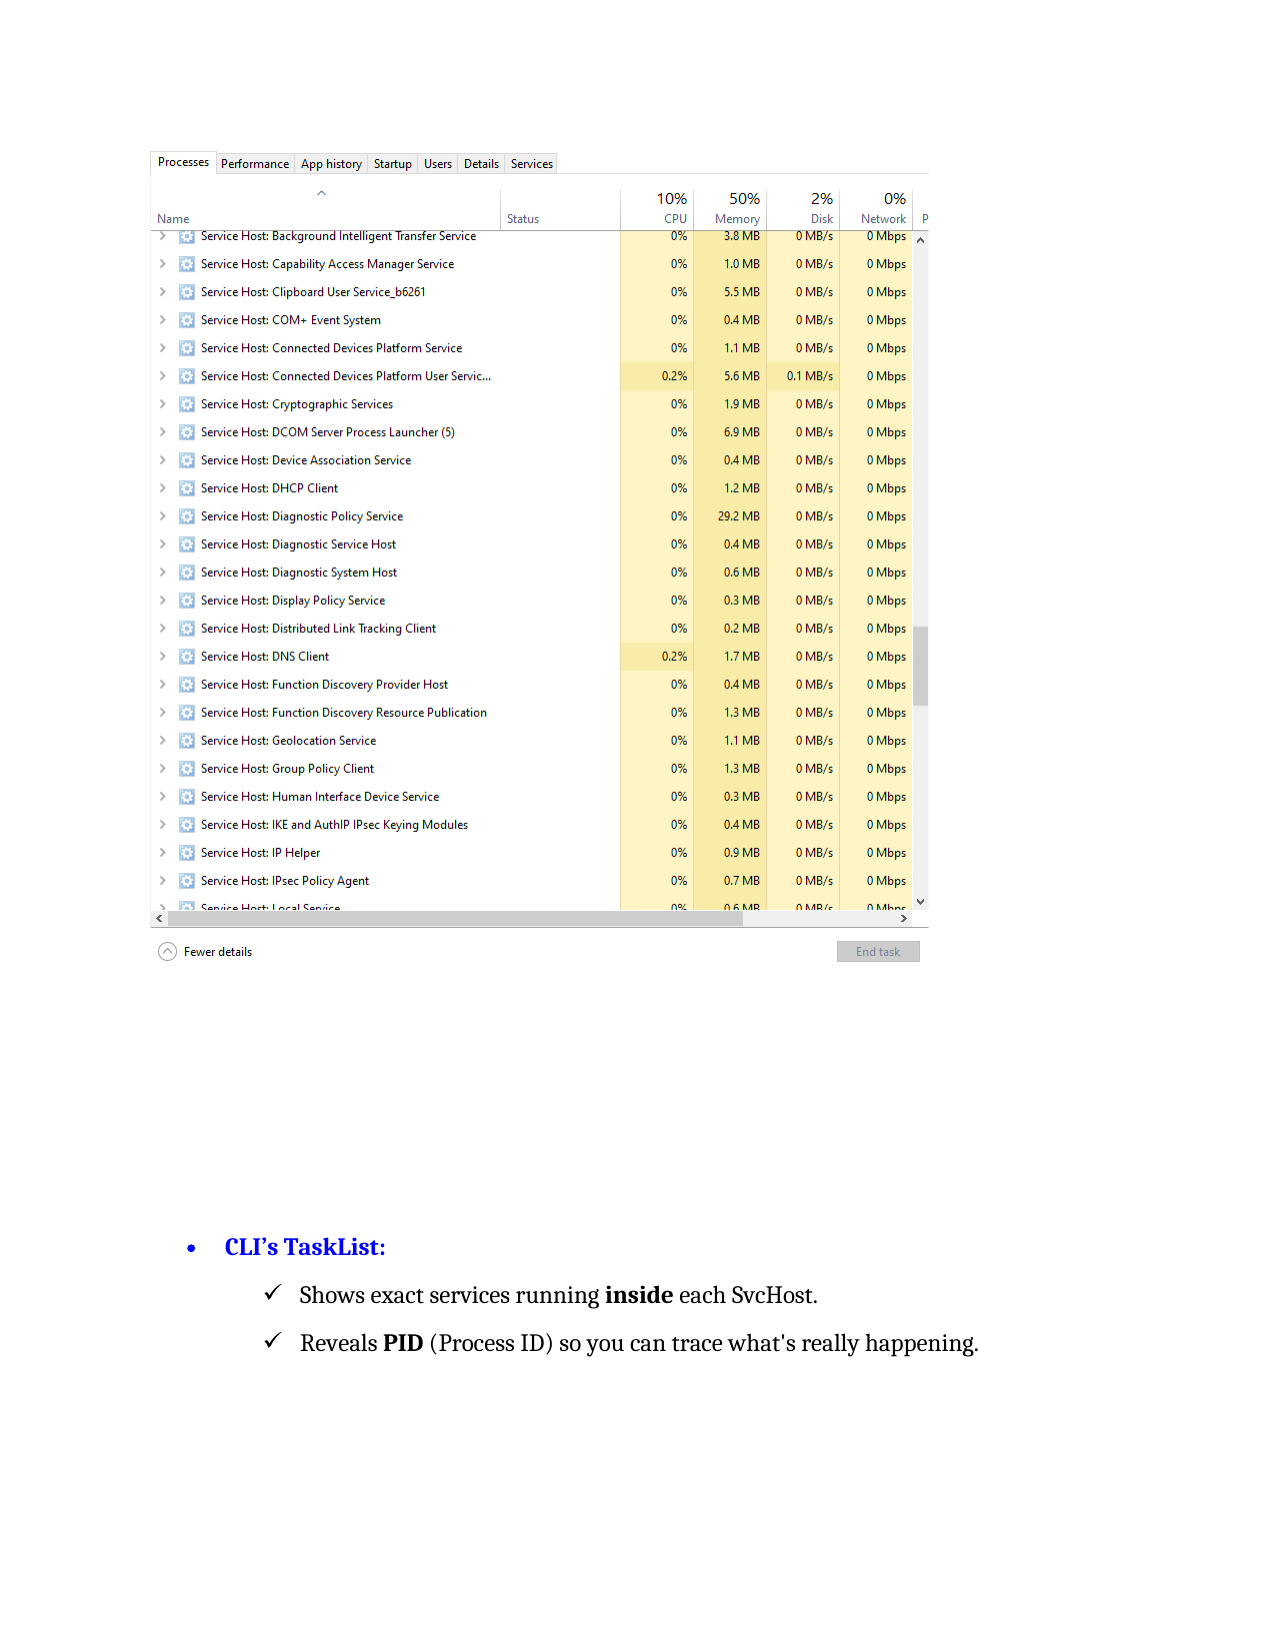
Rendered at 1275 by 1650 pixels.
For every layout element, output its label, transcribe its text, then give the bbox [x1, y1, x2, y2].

picture [150, 150, 929, 976]
list CLI’s TaskList: [187, 1233, 1125, 1262]
list Shows exact services running inside each SvcHost. [262, 1281, 1125, 1309]
list Reveals PID (Process ID) so you can trace what's really happening. [262, 1328, 1125, 1357]
